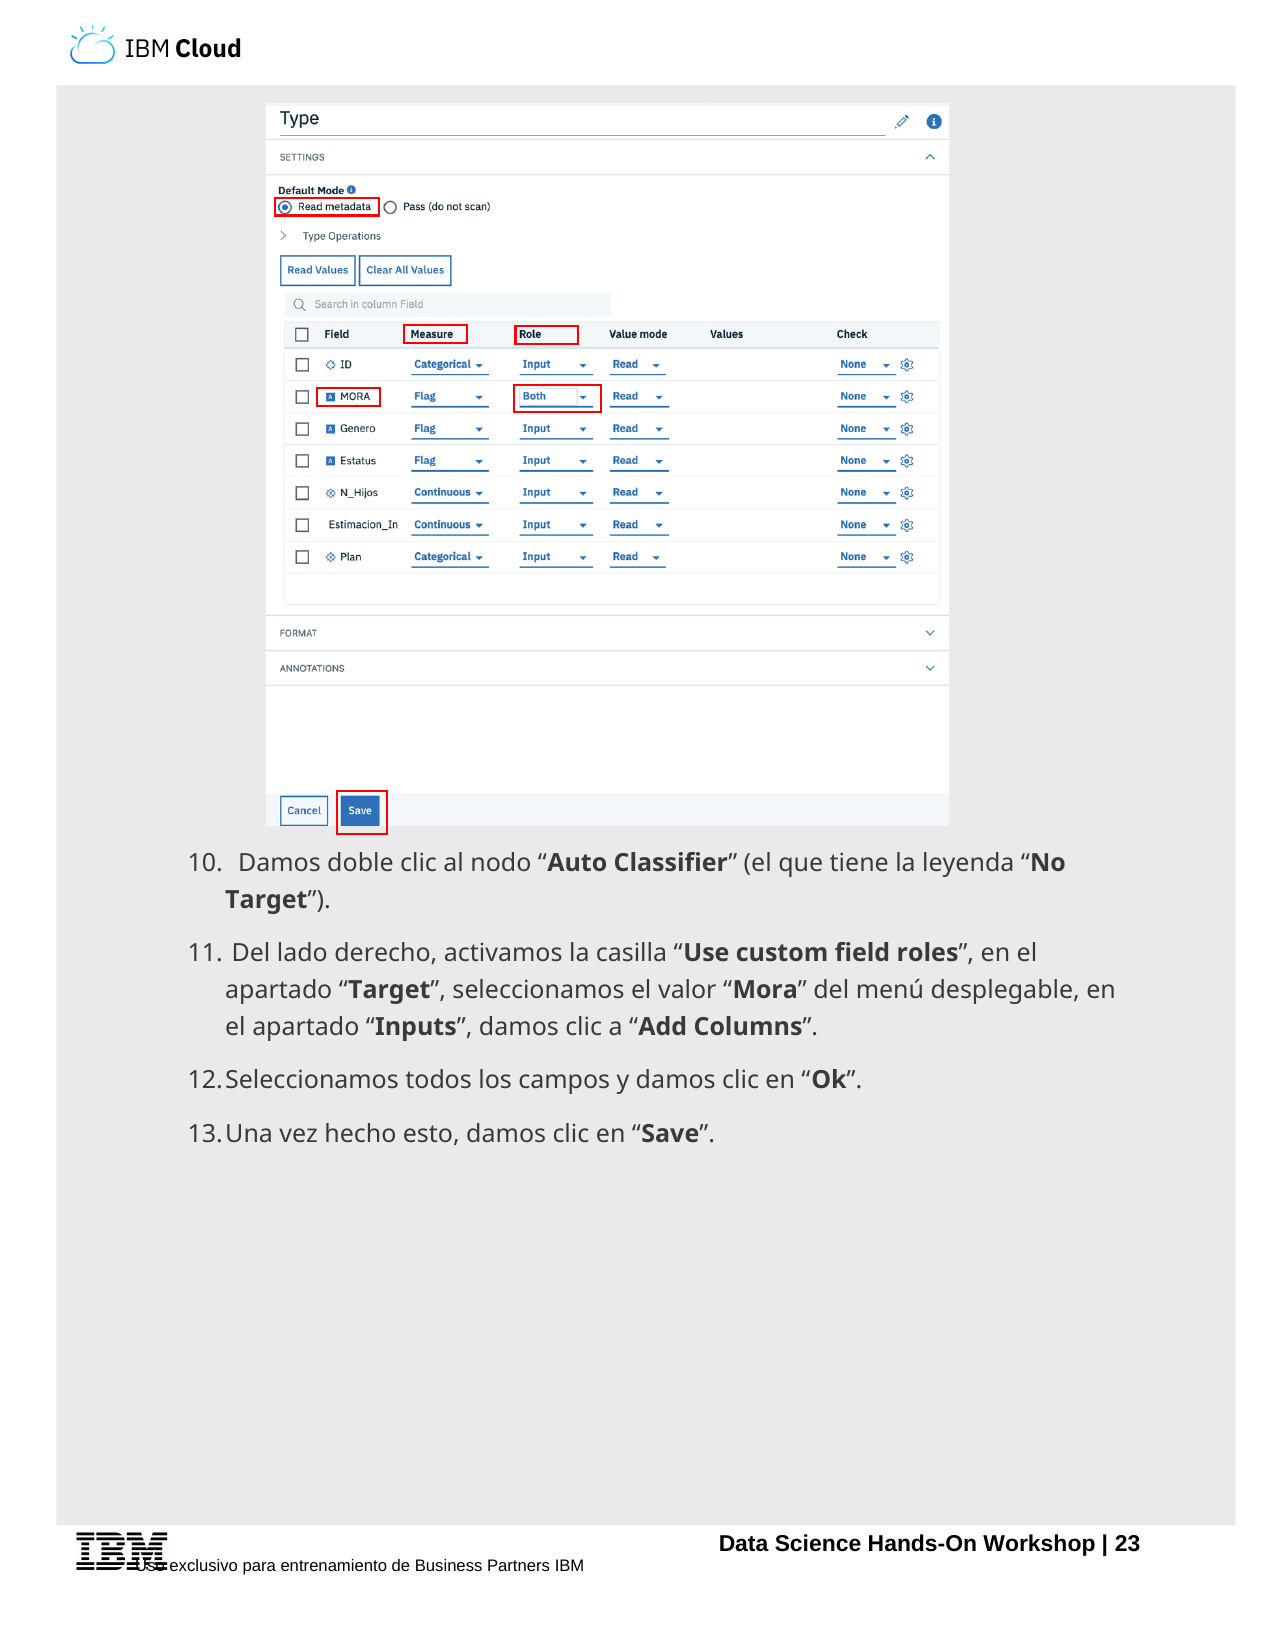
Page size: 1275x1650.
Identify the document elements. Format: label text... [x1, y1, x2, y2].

picture [75, 1531, 170, 1572]
picture [51, 25, 259, 82]
list Seleccionamos todos los campos y damos clic en “Ok”. [187, 1062, 1140, 1096]
list Damos doble clic al nodo “Auto Classifier” (el que tiene la leyenda “No Target”). [187, 845, 1140, 916]
picture [265, 103, 950, 826]
list Una vez hecho esto, damos clic en “Save”. [187, 1115, 1140, 1149]
list Del lado derecho, activamos la casilla “Use custom field roles”, en el apartado “Target”, seleccionamos el valor “Mora” del menú desplegable, en el apartado “Inputs”, damos clic a “Add Columns”. [187, 935, 1140, 1042]
picture [338, 792, 386, 826]
